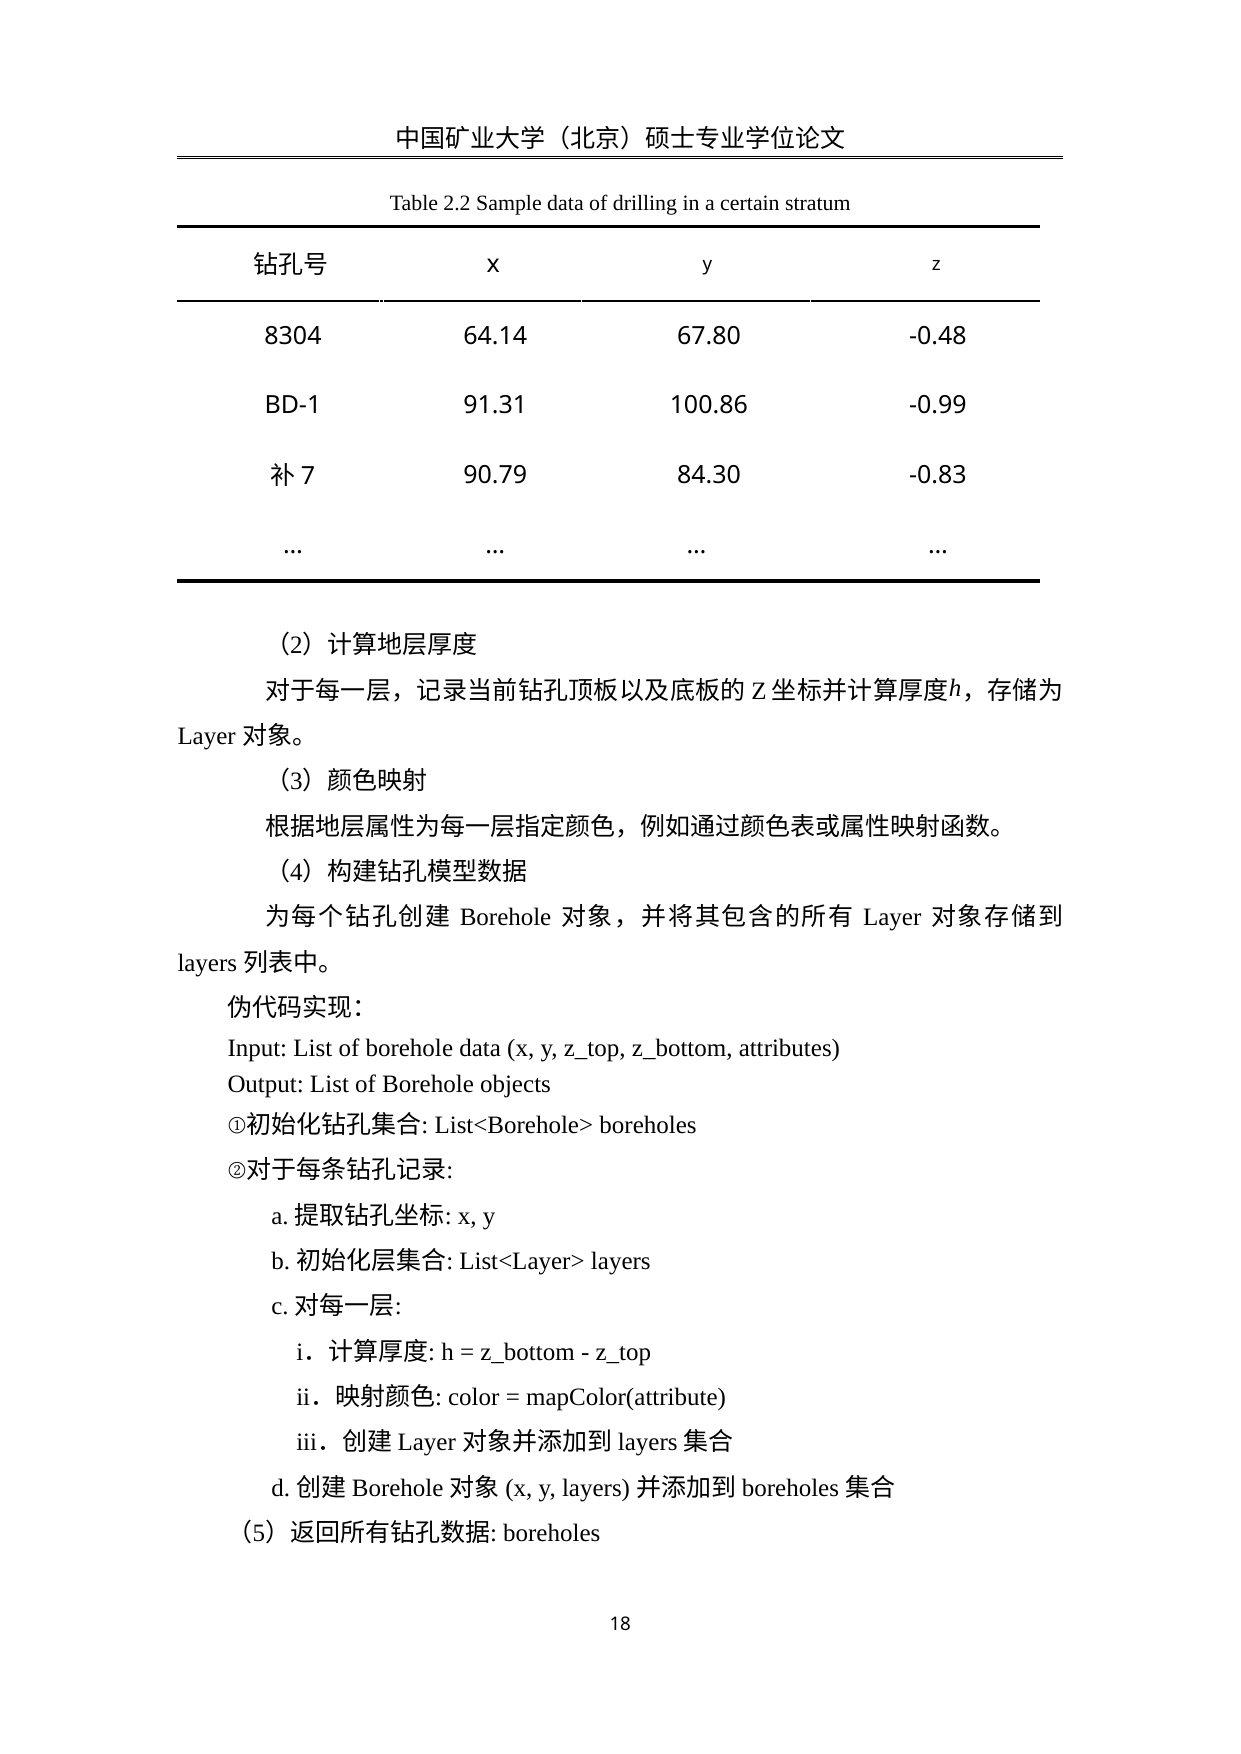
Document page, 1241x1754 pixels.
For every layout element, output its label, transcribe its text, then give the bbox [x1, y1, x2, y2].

text ①初始化钻孔集合: List<Borehole> boreholes [177, 1104, 1063, 1141]
text （3）颜色映射 [177, 761, 1063, 797]
table_cell 90.79 [384, 441, 581, 509]
table_cell … [582, 511, 810, 579]
table_cell 67.80 [582, 302, 810, 370]
text c. 对每一层: [177, 1286, 1063, 1322]
table_cell 100.86 [582, 371, 810, 440]
text i．计算厚度: h = z_bottom - z_top [177, 1331, 1063, 1367]
table_cell BD-1 [177, 371, 383, 440]
text a. 提取钻孔坐标: x, y [177, 1195, 1063, 1231]
table_header 钻孔号 [177, 228, 379, 299]
table_cell 84.30 [582, 441, 810, 509]
text b. 初始化层集合: List<Layer> layers [177, 1241, 1063, 1277]
table_cell 91.31 [384, 371, 581, 440]
table_cell -0.48 [811, 302, 1040, 370]
text 为每个钻孔创建 Borehole 对象，并将其包含的所有 Layer 对象存储到 layers 列表中。 [177, 897, 1063, 978]
table_header x [380, 228, 581, 299]
text Output: List of Borehole objects [177, 1069, 1063, 1097]
text 对于每一层，记录当前钻孔顶板以及底板的Z坐标并计算厚度，存储为 Layer 对象。 [177, 670, 1063, 752]
table_header y [582, 228, 810, 299]
table_cell 8304 [177, 302, 383, 370]
table_cell -0.99 [811, 371, 1040, 440]
text Table 2.2 Sample data of drilling in a certain stratum [177, 186, 1063, 219]
table_cell 补7 [177, 441, 383, 509]
text 根据地层属性为每一层指定颜色，例如通过颜色表或属性映射函数。 [177, 806, 1063, 842]
text （5）返回所有钻孔数据: boreholes [177, 1512, 1063, 1549]
table_cell … [384, 511, 581, 579]
text Input: List of borehole data (x, y, z_top, z_bottom, attributes) [177, 1033, 1063, 1061]
table_cell 64.14 [384, 302, 581, 370]
table_header z [811, 228, 1040, 299]
text d. 创建 Borehole 对象 (x, y, layers) 并添加到 boreholes 集合 [177, 1467, 1063, 1503]
text ii．映射颜色: color = mapColor(attribute) [177, 1376, 1063, 1413]
table_cell … [177, 511, 383, 579]
text （4）构建钻孔模型数据 [177, 851, 1063, 888]
text （2）计算地层厚度 [177, 625, 1063, 661]
table_cell -0.83 [811, 441, 1040, 509]
text ②对于每条钻孔记录: [177, 1150, 1063, 1186]
text 伪代码实现： [177, 987, 1063, 1024]
table_cell … [811, 511, 1040, 579]
text iii．创建 Layer 对象并添加到 layers 集合 [177, 1422, 1063, 1458]
